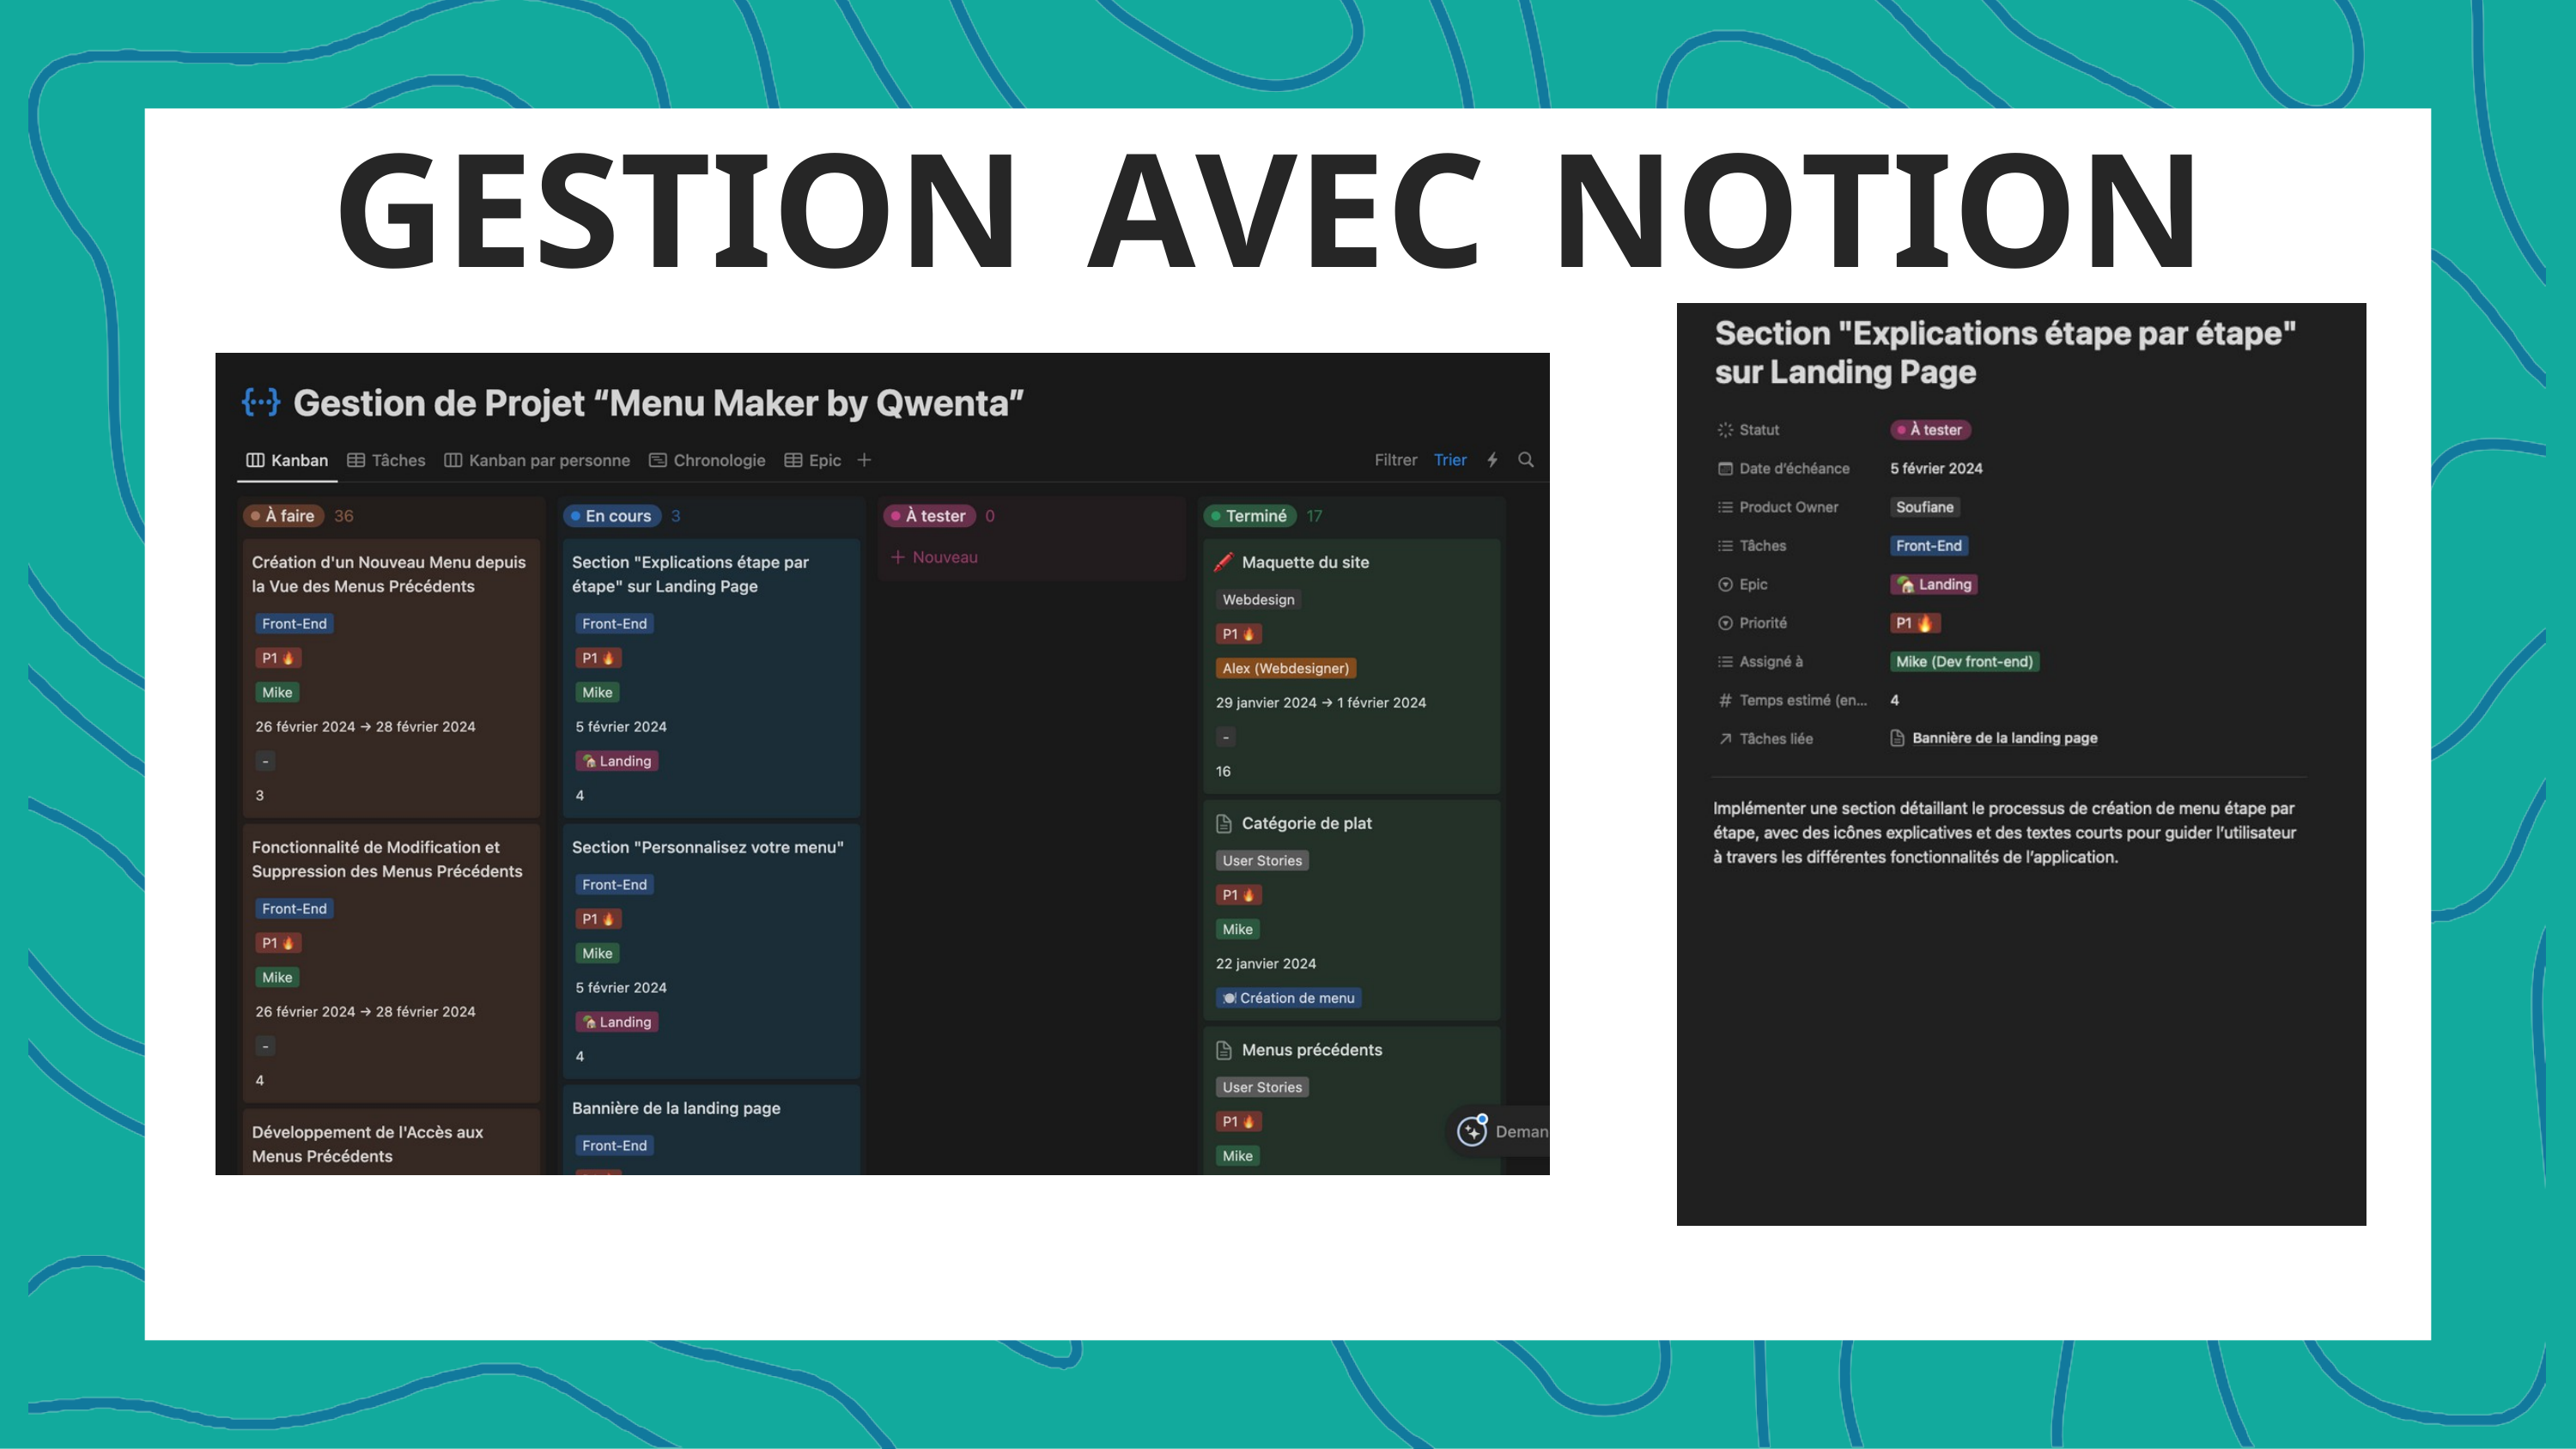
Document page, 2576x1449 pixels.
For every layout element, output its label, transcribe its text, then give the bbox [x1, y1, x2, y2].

picture [28, 0, 2546, 1449]
text GESTION AVEC NOTION [331, 99, 2447, 313]
